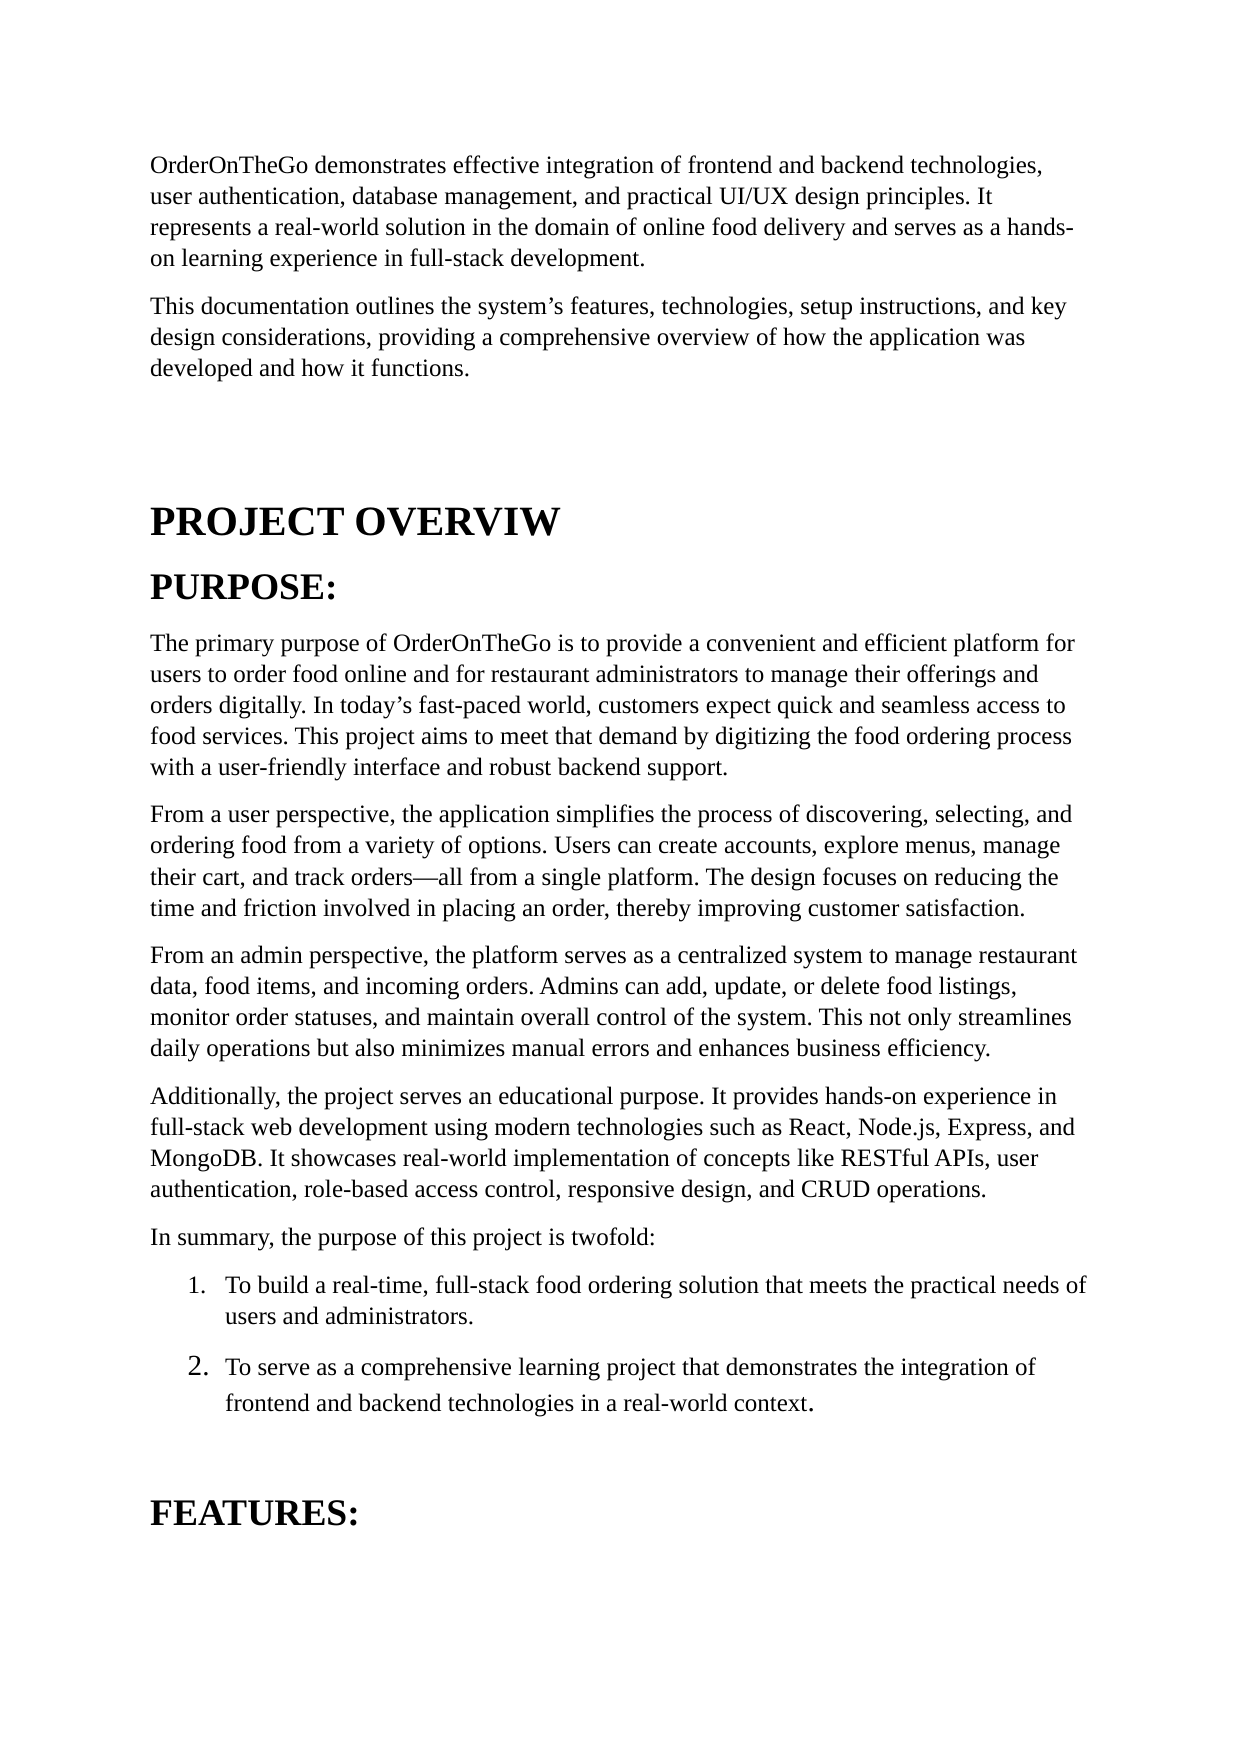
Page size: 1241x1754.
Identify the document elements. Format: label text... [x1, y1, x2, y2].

text From a user perspective, the application simplifies the process of discovering, selecting, and ordering food from a variety of options. Users can create accounts, explore menus, manage their cart, and track orders—all from a single platform. The design focuses on reducing the time and friction involved in placing an order, thereby improving customer satisfaction. [150, 799, 1090, 921]
text PURPOSE: [150, 564, 1090, 607]
list To build a real-time, full-stack food ordering solution that meets the practical needs of users and administrators. [187, 1270, 1090, 1329]
text Additionally, the project serves an educational purpose. It provides hands-on experience in full-stack web development using modern technologies such as React, Node.js, Express, and MongoDB. It showcases real-world implementation of concepts like RESTful APIs, user authentication, role-based access control, responsive design, and CRUD operations. [150, 1081, 1090, 1203]
text PROJECT OVERVIW [150, 496, 1090, 544]
text From an admin perspective, the platform serves as a centralized system to manage restaurant data, food items, and incoming orders. Admins can add, update, or delete food listings, monitor order statuses, and maintain overall control of the system. This not only streamlines daily operations but also minimizes manual errors and enhances business efficiency. [150, 940, 1090, 1062]
text FEATURES: [150, 1490, 1090, 1533]
list To serve as a comprehensive learning project that demonstrates the integration of frontend and backend technologies in a real-world context. [187, 1348, 1090, 1418]
text The primary purpose of OrderOnTheGo is to provide a convenient and efficient platform for users to order food online and for restaurant administrators to manage their offerings and orders digitally. In today’s fast-paced world, customers expect quick and seamless access to food services. This project aims to meet that demand by digitizing the food ordering process with a user-friendly interface and robust backend support. [150, 628, 1090, 781]
text This documentation outlines the system’s features, technologies, setup instructions, and key design considerations, providing a comprehensive overview of how the application was developed and how it functions. [150, 291, 1090, 382]
text In summary, the purpose of this project is twofold: [150, 1222, 1090, 1251]
text OrderOnTheGo demonstrates effective integration of frontend and backend technologies, user authentication, database management, and practical UI/UX design principles. It represents a real-world solution in the domain of online food delivery and serves as a hands-on learning experience in full-stack development. [150, 150, 1090, 272]
